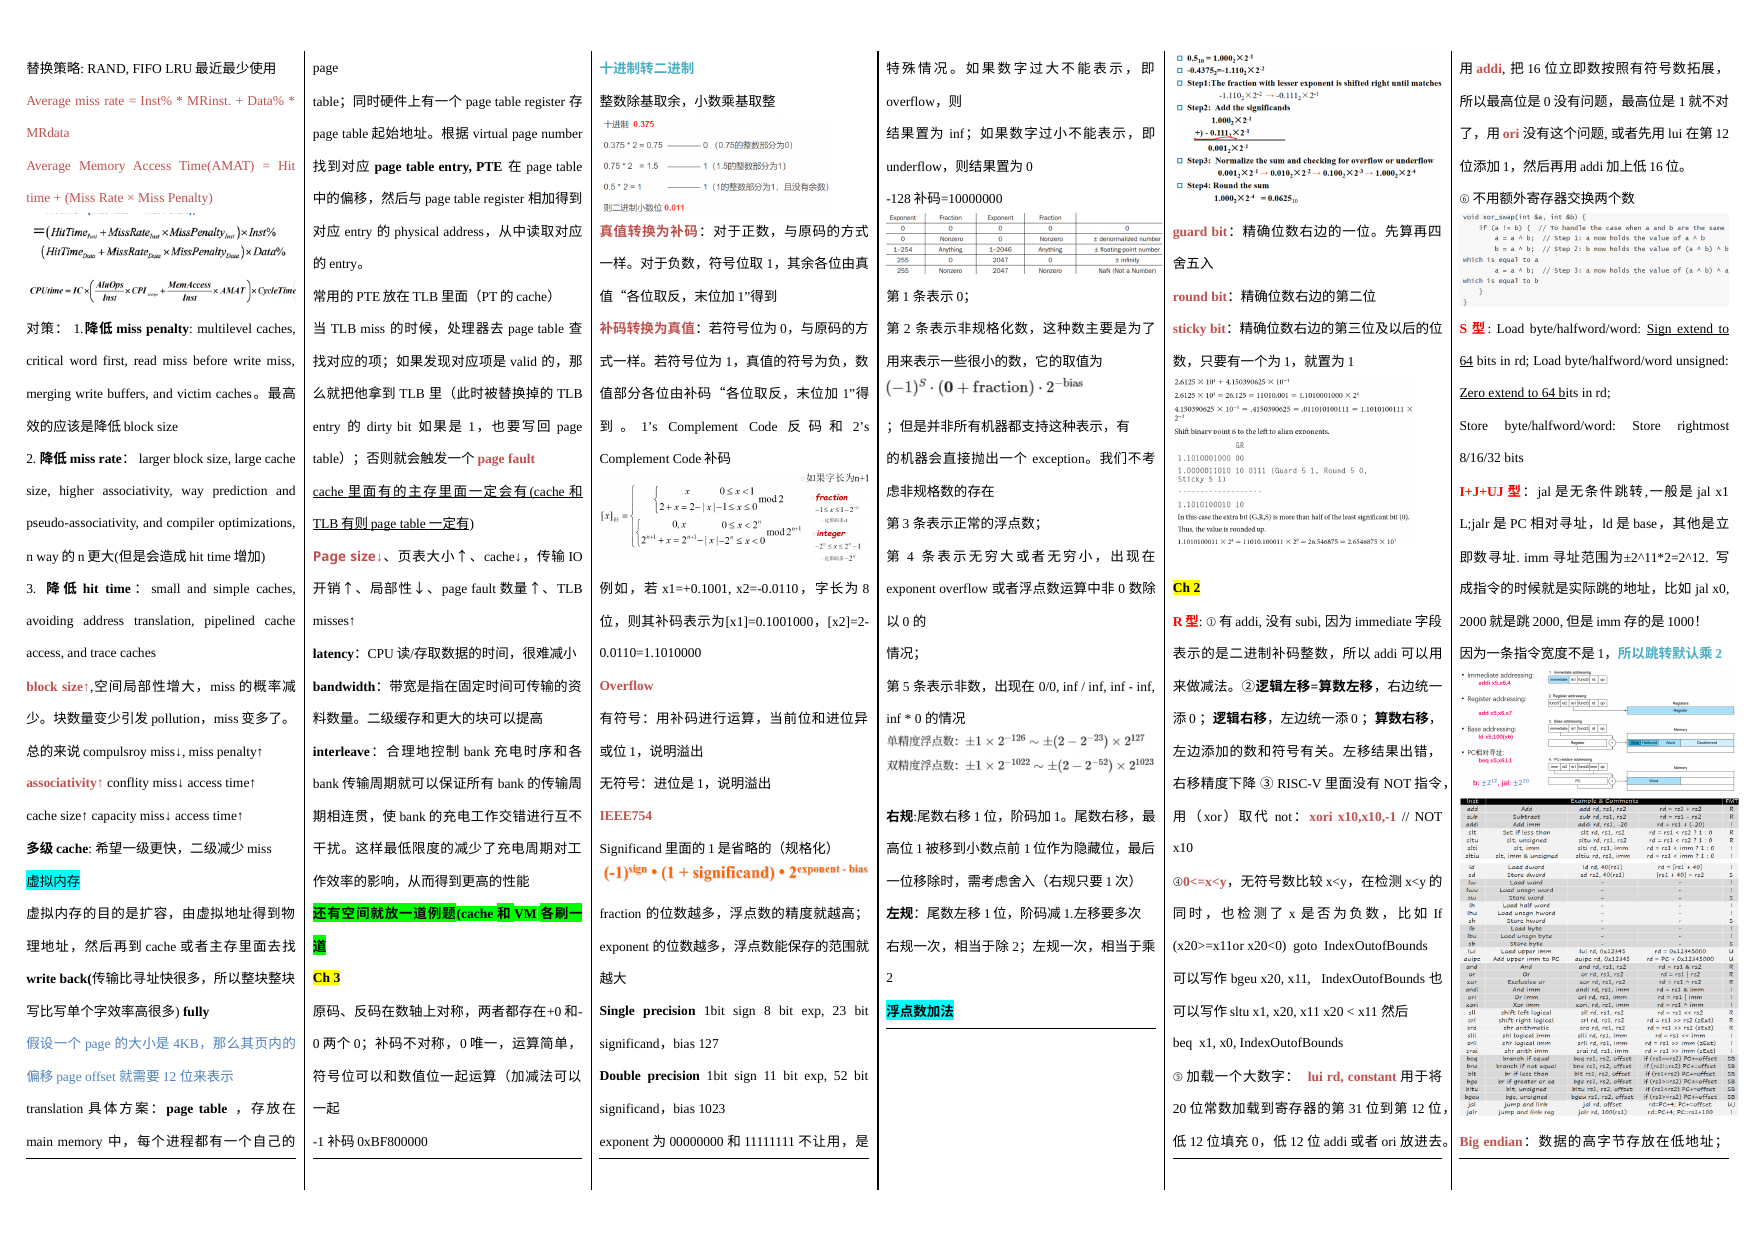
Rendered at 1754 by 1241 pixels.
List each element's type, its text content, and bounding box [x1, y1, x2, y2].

text 2. 降低miss rate： larger block size, large cache size, higher associativity, way prediction and pseudo-associativity, and compiler optimizations, n way的n更大(但是会造成hit time增加) [26, 441, 296, 571]
text Page size↓、页表大小↑、cache↓，传输IO开销↑、局部性↓、page fault数量↑、TLB misses↑ [313, 539, 582, 636]
text 补码转换为真值：若符号位为0，与原码的方式一样。若符号位为1，真值的符号为负，数值部分各位由补码“各位取反，末位加1”得到。1’s Complement Code反码和2’s Complement Code补码 [599, 311, 869, 473]
text 替换策略: RAND, FIFO LRU最近最少使用 [26, 51, 296, 84]
text exponent为00000000和11111111不让用，是特殊情况。如果数字过大不能表示，即 overflow，则 [599, 1124, 869, 1158]
text Double precision 1bit sign 11 bit exp, 52 bit significand，bias 1023 [599, 1059, 869, 1124]
text 的机器会直接抛出一个 exception。我们不考虑非规格数的存在 [886, 441, 1156, 506]
text Store byte/halfword/word: Store rightmost 8/16/32 bits [1459, 409, 1729, 474]
text 对策： 1.降低miss penalty: multilevel caches, critical word first, read miss before write miss, merging write buffers, and victim caches。最高效的应该是降低block size [26, 311, 296, 441]
text -128补码=10000000 [886, 181, 1156, 213]
text block size↑,空间局部性增大，miss的概率减少。块数量变少引发pollution，miss变多了。总的来说compulsroy miss↓, miss penalty↑ [26, 669, 296, 766]
picture [26, 278, 296, 305]
text 右规:尾数右移1位，阶码加1。尾数右移，最高位1被移到小数点前1位作为隐藏位，最后一位移除时，需考虑舍入（右规只要1次） [886, 799, 1156, 896]
text 例如，若x1=+0.1001, x2=-0.0110，字长为8位，则其补码表示为[x1]=0.1001000，[x2]=2-0.0110=1.1010000 [599, 571, 869, 669]
text I+J+UJ型：jal是无条件跳转,一般是jal x1 L;jalr是PC相对寻址，ld是base，其他是立即数寻址. imm寻址范围为±2^11*2=2^12. 写成指令的时候就是实际跳的地址，比如jal x0, 2000就是跳2000, 但是imm存的是1000！ [1459, 474, 1729, 636]
text 常用的PTE放在TLB里面（PT的cache） [313, 279, 582, 311]
text 可以写作 bgeu x20, x11, IndexOutofBounds 也可以写作sltu x1, x20, x11 x20 < x11 然后 [1173, 961, 1442, 1026]
text Ch 3 [313, 961, 582, 994]
picture [599, 473, 869, 562]
picture [1459, 668, 1735, 792]
text table；同时硬件上有一个 page table register 存page table起始地址。根据 virtual page number 找到对应 page table entry, PTE 在 page table 中的偏移，然后与page table register 相加得到对应 entry 的 physical address，从中读取对应的 entry。 [313, 84, 582, 279]
text 情况； [886, 636, 1156, 669]
text Average miss rate = Inst% * MRinst. + Data% * MRdata [26, 84, 296, 149]
picture [886, 733, 1156, 774]
text cache size↑ capacity miss↓ access time↑ [26, 799, 296, 831]
text Overflow [599, 669, 869, 701]
text ④0<=x<y，无符号数比较x<y，在检测x<y的同时，也检测了x是否为负数，比如If (x20>=x11or x20<0) goto IndexOutofBounds [1173, 864, 1442, 961]
text bandwidth：带宽是指在固定时间可传输的资料数量。二级缓存和更大的块可以提高 [313, 669, 582, 734]
text 左规：尾数左移1位，阶码减1.左移要多次 [886, 896, 1156, 929]
text 第 1 条表示 0； [886, 279, 1156, 311]
text interleave：合理地控制bank充电时序和各bank传输周期就可以保证所有bank的传输周期相连贯，使bank的充电工作交错进行互不干扰。这样最低限度的减少了充电周期对工作效率的影响，从而得到更高的性能 [313, 734, 582, 896]
picture [599, 116, 834, 213]
text 真值转换为补码：对于正数，与原码的方式一样。对于负数，符号位取1，其余各位由真值“各位取反，末位加1”得到 [599, 214, 869, 311]
text 因为一条指令宽度不是1，所以跳转默认乘2 [1459, 636, 1729, 668]
picture [1172, 51, 1443, 203]
text 还有空间就放一道例题(cache和VM各刷一道 [313, 896, 582, 961]
text round bit：精确位数右边的第二位 [1173, 279, 1442, 311]
picture [26, 213, 296, 266]
picture [886, 376, 1084, 397]
picture [886, 213, 1163, 274]
text beq x1, x0, IndexOutofBounds [1173, 1026, 1442, 1059]
text sticky bit：精确位数右边的第三位及以后的位数，只要有一个为1，就置为1 [1173, 311, 1442, 376]
text 多级cache: 希望一级更快，二级减少miss [26, 831, 296, 864]
text R型: ①有addi, 没有subi, 因为immediate字段表示的是二进制补码整数，所以addi可以用来做减法。②逻辑左移=算数左移，右边统一添0 ；逻辑右移，左边统一添0 ；算数右移，左边添加的数和符号有关。左移结果出错，右移精度下降 ③RISC-V里面没有NOT指令，用（xor）取代 not：xori x10,x10,-1 // NOT x10 [1173, 604, 1442, 864]
text Ch 2 [1173, 571, 1442, 604]
text fraction 的位数越多，浮点数的精度就越高；exponent 的位数越多，浮点数能保存的范围就越大 [599, 896, 869, 994]
text ；但是并非所有机器都支持这种表示，有 [886, 409, 1156, 441]
text exponent为00000000和11111111不让用，是特殊情况。如果数字过大不能表示，即 overflow，则 [886, 51, 1156, 116]
text 第 5 条表示非数，出现在 0/0, inf / inf, inf - inf, inf * 0 的情况 [886, 669, 1156, 733]
text Big endian：数据的高字节存放在低地址；Little endian小端模式(主流RISC-V) [1459, 1124, 1729, 1158]
text ⑤加载一个大数字： lui rd, constant用于将20位常数加载到寄存器的第31位到第12位，低12位填充0，低12位addi或者ori放进去。用addi, 把16位立即数按照有符号数拓展，所以最高位是0没有问题，最高位是1就不对了，用ori 没有这个问题, 或者先用lui 在第12位添加1，然后再用addi加上低16位。 [1459, 51, 1729, 181]
text 结果置为 inf；如果数字过小不能表示，即 underflow，则结果置为 0 [886, 116, 1156, 181]
text 第 2 条表示非规格化数，这种数主要是为了用来表示一些很小的数，它的取值为 [886, 311, 1156, 376]
text ⑤加载一个大数字： lui rd, constant用于将20位常数加载到寄存器的第31位到第12位，低12位填充0，低12位addi或者ori放进去。用addi, 把16位立即数按照有符号数拓展，所以最高位是0没有问题，最高位是1就不对了，用ori 没有这个问题, 或者先用lui 在第12位添加1，然后再用addi加上低16位。 [1173, 1059, 1442, 1158]
text 浮点数加法 [886, 994, 1156, 1028]
text guard bit：精确位数右边的一位。先算再四舍五入 [1173, 214, 1442, 279]
text 第 3 条表示正常的浮点数； [886, 506, 1156, 539]
text 第 4 条表示无穷大或者无穷小，出现在 exponent overflow 或者浮点数运算中非 0 数除以 0 的 [886, 539, 1156, 636]
text translation具体方案：page table ，存放在 main memory 中，每个进程都有一个自己的 page [313, 51, 582, 84]
text cache里面有的主存里面一定会有(cache和TLB有则page table一定有) [313, 498, 582, 539]
text 虚拟内存的目的是扩容，由虚拟地址得到物理地址，然后再到cache或者主存里面去找 write back(传输比寻址快很多，所以整块整块写比写单个字效率高很多) fully [26, 896, 296, 1026]
text Single precision 1bit sign 8 bit exp, 23 bit significand，bias 127 [599, 994, 869, 1059]
text S型: Load byte/halfword/word: Sign extend to 64 bits in rd; Load byte/halfword/word unsigned: Zero extend to 64 bits in rd; [1459, 311, 1729, 409]
text Average Memory Access Time(AMAT) = Hit time + (Miss Rate × Miss Penalty) [26, 149, 296, 213]
text associativity↑ conflity miss↓ access time↑ [26, 766, 296, 799]
text translation具体方案：page table ，存放在 main memory 中，每个进程都有一个自己的 page [26, 1091, 296, 1158]
text 整数除基取余，小数乘基取整 [599, 84, 869, 116]
picture [599, 863, 869, 885]
text 3. 降低hit time：small and simple caches, avoiding address translation, pipelined cache access, and trace caches [26, 571, 296, 669]
text 有符号：用补码进行运算，当前位和进位异或位1，说明溢出 [599, 701, 869, 766]
text Significand里面的1是省略的（规格化） [599, 831, 869, 863]
picture [1459, 798, 1739, 859]
text ⑥不用额外寄存器交换两个数 [1459, 181, 1729, 213]
text 右规一次，相当于除2；左规一次，相当于乘2 [886, 929, 1156, 994]
text IEEE754 [599, 799, 869, 831]
picture [1459, 213, 1729, 307]
picture [1459, 863, 1739, 1116]
text 假设一个 page 的大小是 4KB，那么其页内的偏移 page offset 就需要 12 位来表示 [26, 1026, 296, 1091]
text 十进制转二进制 [599, 51, 869, 84]
text cache里面有的主存里面一定会有(cache和TLB有则page table一定有) [313, 474, 582, 497]
text 无符号：进位是1，说明溢出 [599, 766, 869, 799]
text 当 TLB miss 的时候，处理器去 page table 查找对应的项；如果发现对应项是 valid 的，那么就把他拿到 TLB 里（此时被替换掉的 TLB entry 的 dirty bit 如果是 1，也要写回 page table）；否则就会触发一个 page fault [313, 311, 582, 474]
text -1 补码0xBF800000 [313, 1124, 582, 1158]
text 虚拟内存 [26, 864, 296, 896]
text latency：CPU读/存取数据的时间，很难减小 [313, 636, 582, 669]
text 原码、反码在数轴上对称，两者都存在+0和-0两个0；补码不对称，0唯一，运算简单，符号位可以和数值位一起运算（加减法可以一起 [313, 994, 582, 1124]
picture [1172, 376, 1415, 547]
